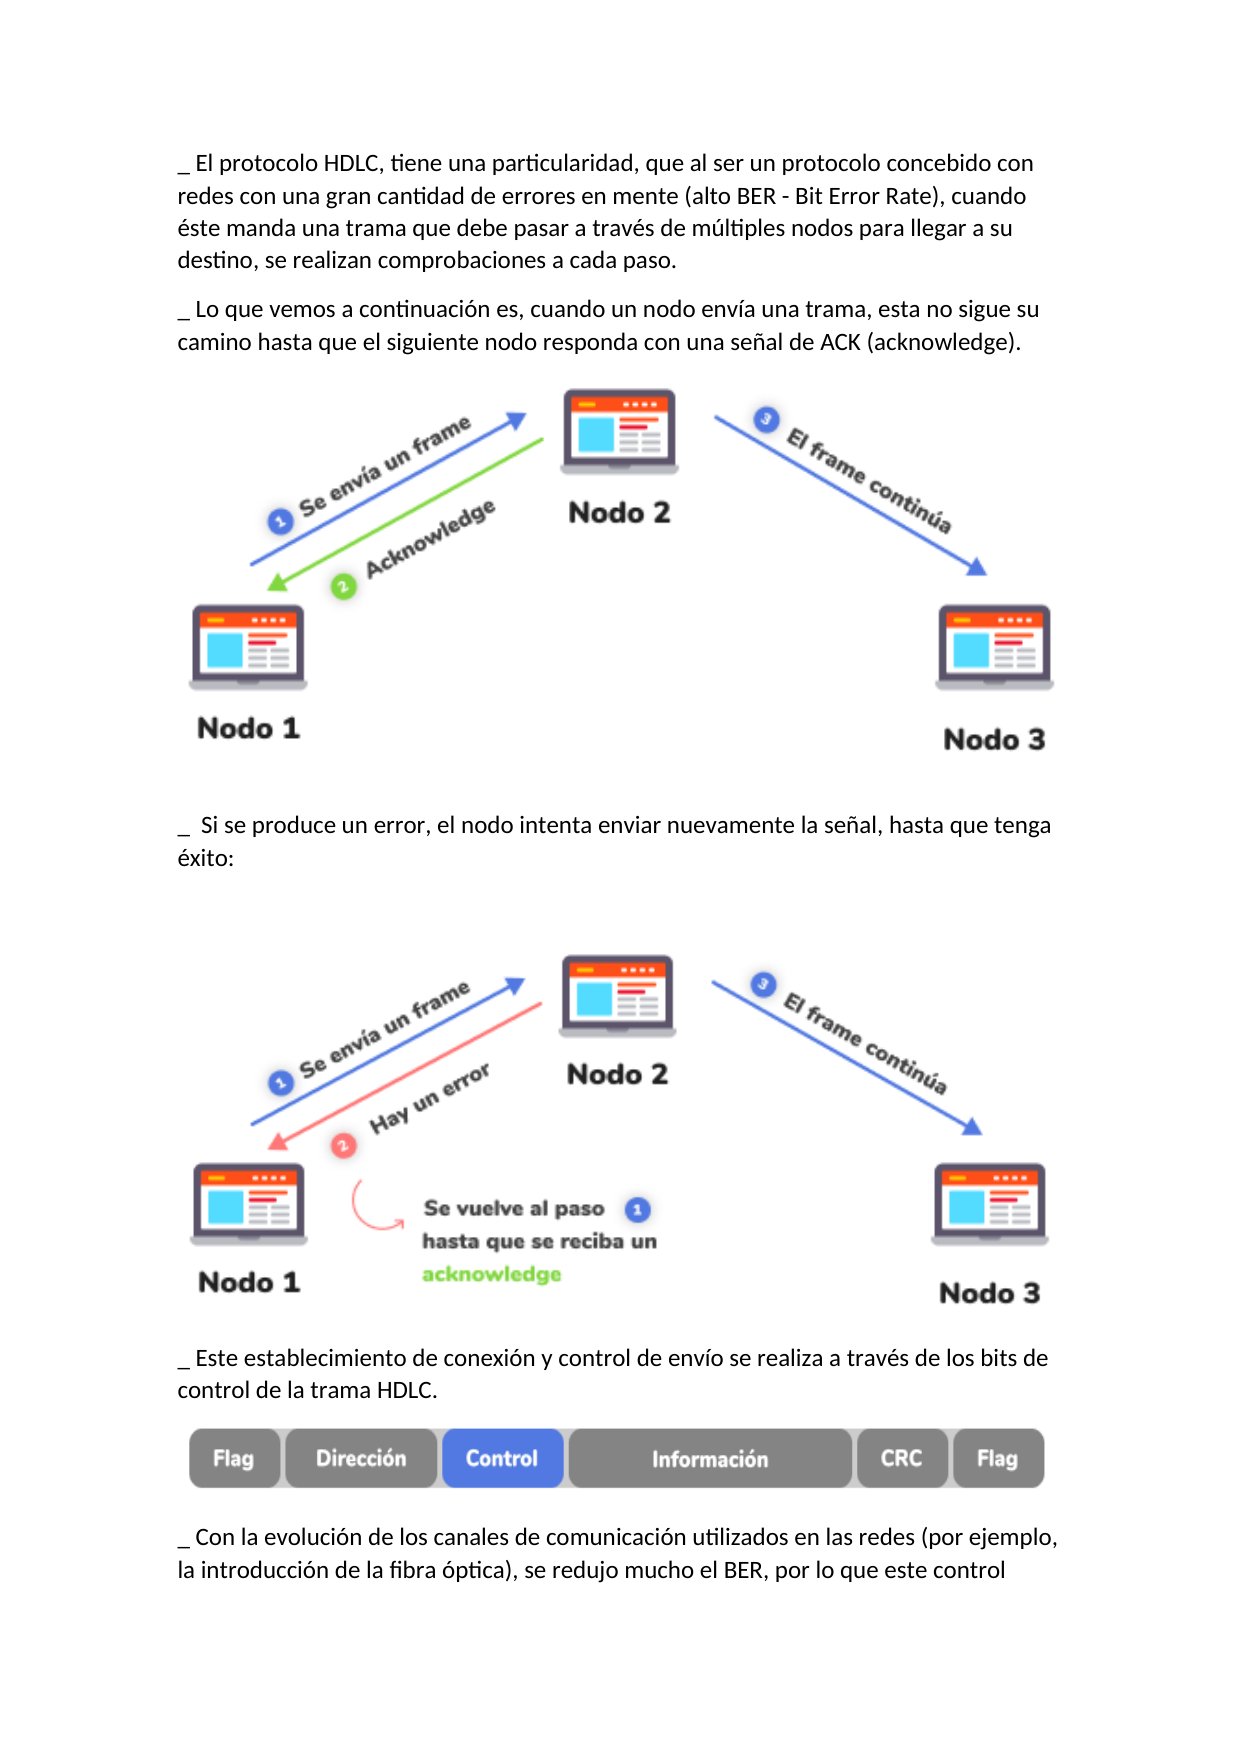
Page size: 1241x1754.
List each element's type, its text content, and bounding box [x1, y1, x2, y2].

picture [177, 1410, 1063, 1511]
picture [177, 379, 1063, 762]
text _ El protocolo HDLC, tiene una particularidad, que al ser un protocolo concebido con redes con una gran cantidad de errores en mente (alto BER - Bit Error Rate), cuando éste manda una trama que debe pasar a través de múltiples nodos para llegar a su destino, se realizan comprobaciones a cada paso. [177, 148, 1063, 275]
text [177, 1522, 1063, 1584]
text _ Este establecimiento de conexión y control de envío se realiza a través de los bits de control de la trama HDLC. [177, 1342, 1063, 1405]
picture [178, 946, 1063, 1319]
text _ Si se produce un error, el nodo intenta enviar nuevamente la señal, hasta que tenga éxito: [177, 810, 1063, 872]
text _ Lo que vemos a continuación es, cuando un nodo envía una trama, esta no sigue su camino hasta que el siguiente nodo responda con una señal de ACK (acknowledge). [177, 293, 1063, 356]
